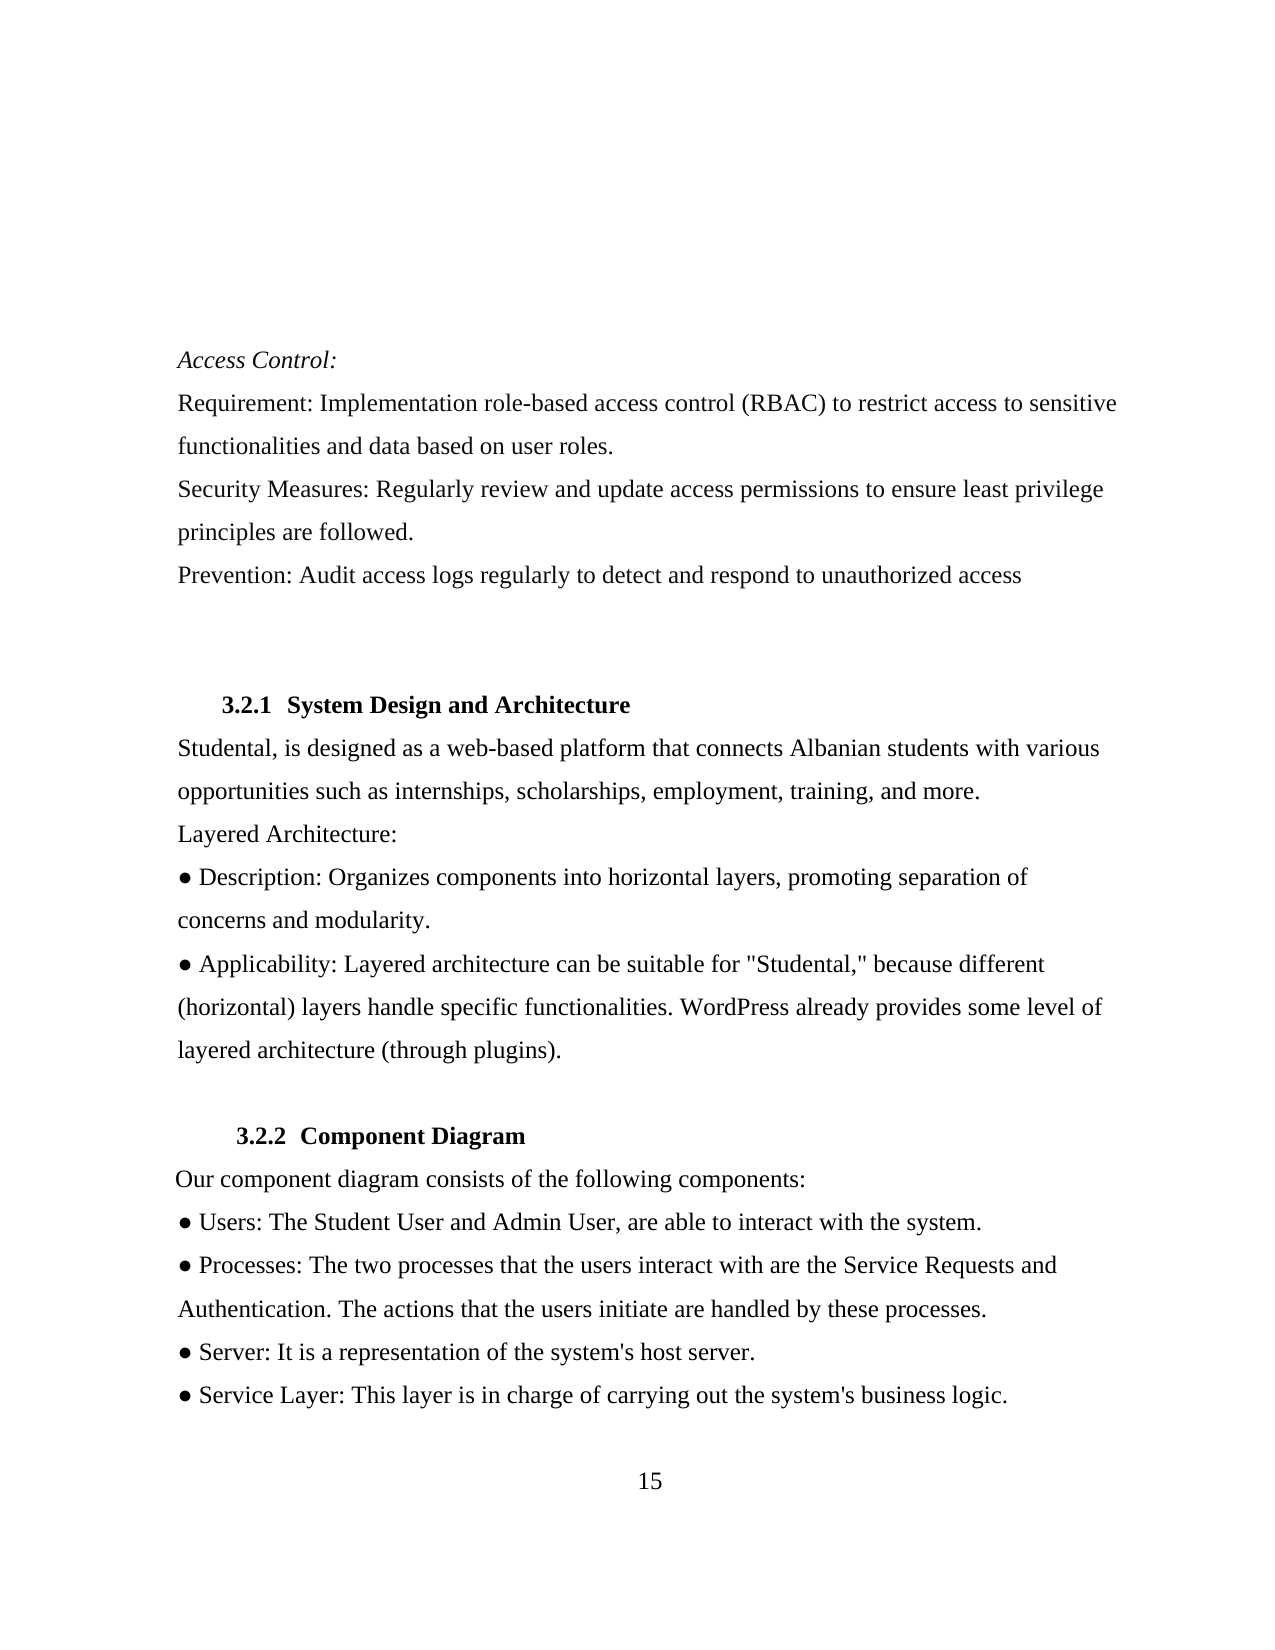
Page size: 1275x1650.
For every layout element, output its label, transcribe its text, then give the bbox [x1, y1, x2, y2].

text Prevention: Audit access logs regularly to detect and respond to unauthorized access [177, 561, 1122, 589]
list System Design and Architecture [222, 690, 1122, 719]
list ● Service Layer: This layer is in charge of carrying out the system's business logic. [177, 1380, 1122, 1409]
list Studental, is designed as a web-based platform that connects Albanian students with various opportunities such as internships, scholarships, employment, training, and more. [177, 733, 1122, 805]
list ● Applicability: Layered architecture can be suitable for "Studental," because different (horizontal) layers handle specific functionalities. WordPress already provides some level of [177, 949, 1122, 1021]
list ● Server: It is a representation of the system's host server. [177, 1337, 1122, 1366]
list layered architecture (through plugins). [177, 1035, 1122, 1064]
text Our component diagram consists of the following components: [0, 1164, 1122, 1193]
list Component Diagram [192, 1121, 1122, 1150]
list ● Users: The Student User and Admin User, are able to interact with the system. [177, 1207, 1122, 1236]
list ● Processes: The two processes that the users interact with are the Service Requests and [177, 1251, 1122, 1279]
list Layered Architecture: [177, 819, 1122, 848]
list 15 [177, 1466, 1122, 1495]
text Requirement: Implementation role-based access control (RBAC) to restrict access to sensitive functionalities and data based on user roles. [177, 388, 1122, 460]
list ● Description: Organizes components into horizontal layers, promoting separation of concerns and modularity. [177, 862, 1122, 934]
text Security Measures: Regularly review and update access permissions to ensure least privilege principles are followed. [177, 474, 1122, 546]
list Authentication. The actions that the users initiate are handled by these processes. [177, 1294, 1122, 1322]
text Access Control: [177, 345, 1122, 374]
